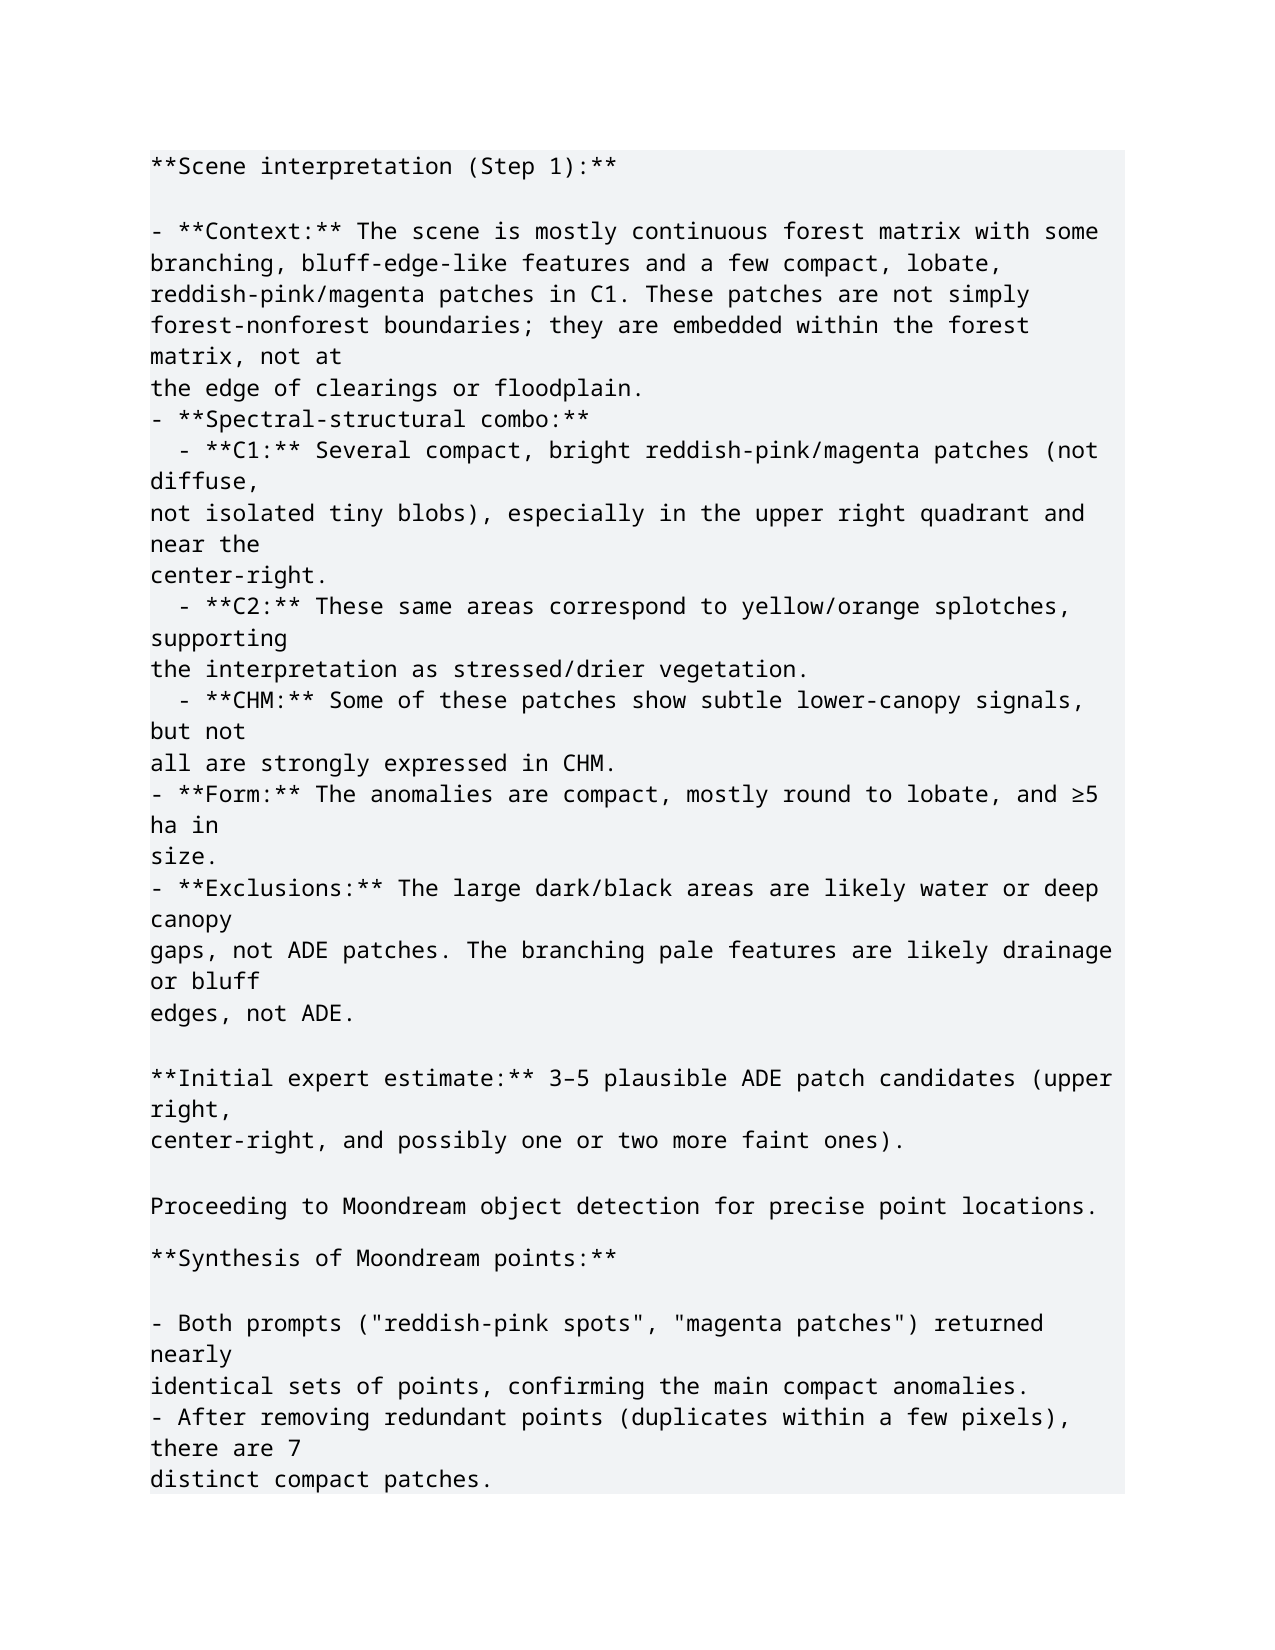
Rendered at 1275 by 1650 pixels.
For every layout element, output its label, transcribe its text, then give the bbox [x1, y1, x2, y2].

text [150, 1242, 1125, 1494]
text **Scene interpretation (Step 1):** - **Context:** The scene is mostly continuous forest matrix with some branching, bluff-edge-like features and a few compact, lobate, reddish-pink/magenta patches in C1. These patches are not simply forest-nonforest boundaries; they are embedded within the forest matrix, not at the edge of clearings or floodplain. - **Spectral-structural combo:** - **C1:** Several compact, bright reddish-pink/magenta patches (not diffuse, not isolated tiny blobs), especially in the upper right quadrant and near the center-right. - **C2:** These same areas correspond to yellow/orange splotches, supporting the interpretation as stressed/drier vegetation. - **CHM:** Some of these patches show subtle lower-canopy signals, but not all are strongly expressed in CHM. - **Form:** The anomalies are compact, mostly round to lobate, and ≥5 ha in size. - **Exclusions:** The large dark/black areas are likely water or deep canopy gaps, not ADE patches. The branching pale features are likely drainage or bluff edges, not ADE. **Initial expert estimate:** 3–5 plausible ADE patch candidates (upper right, center-right, and possibly one or two more faint ones). Proceeding to Moondream object detection for precise point locations. [150, 150, 1125, 1221]
